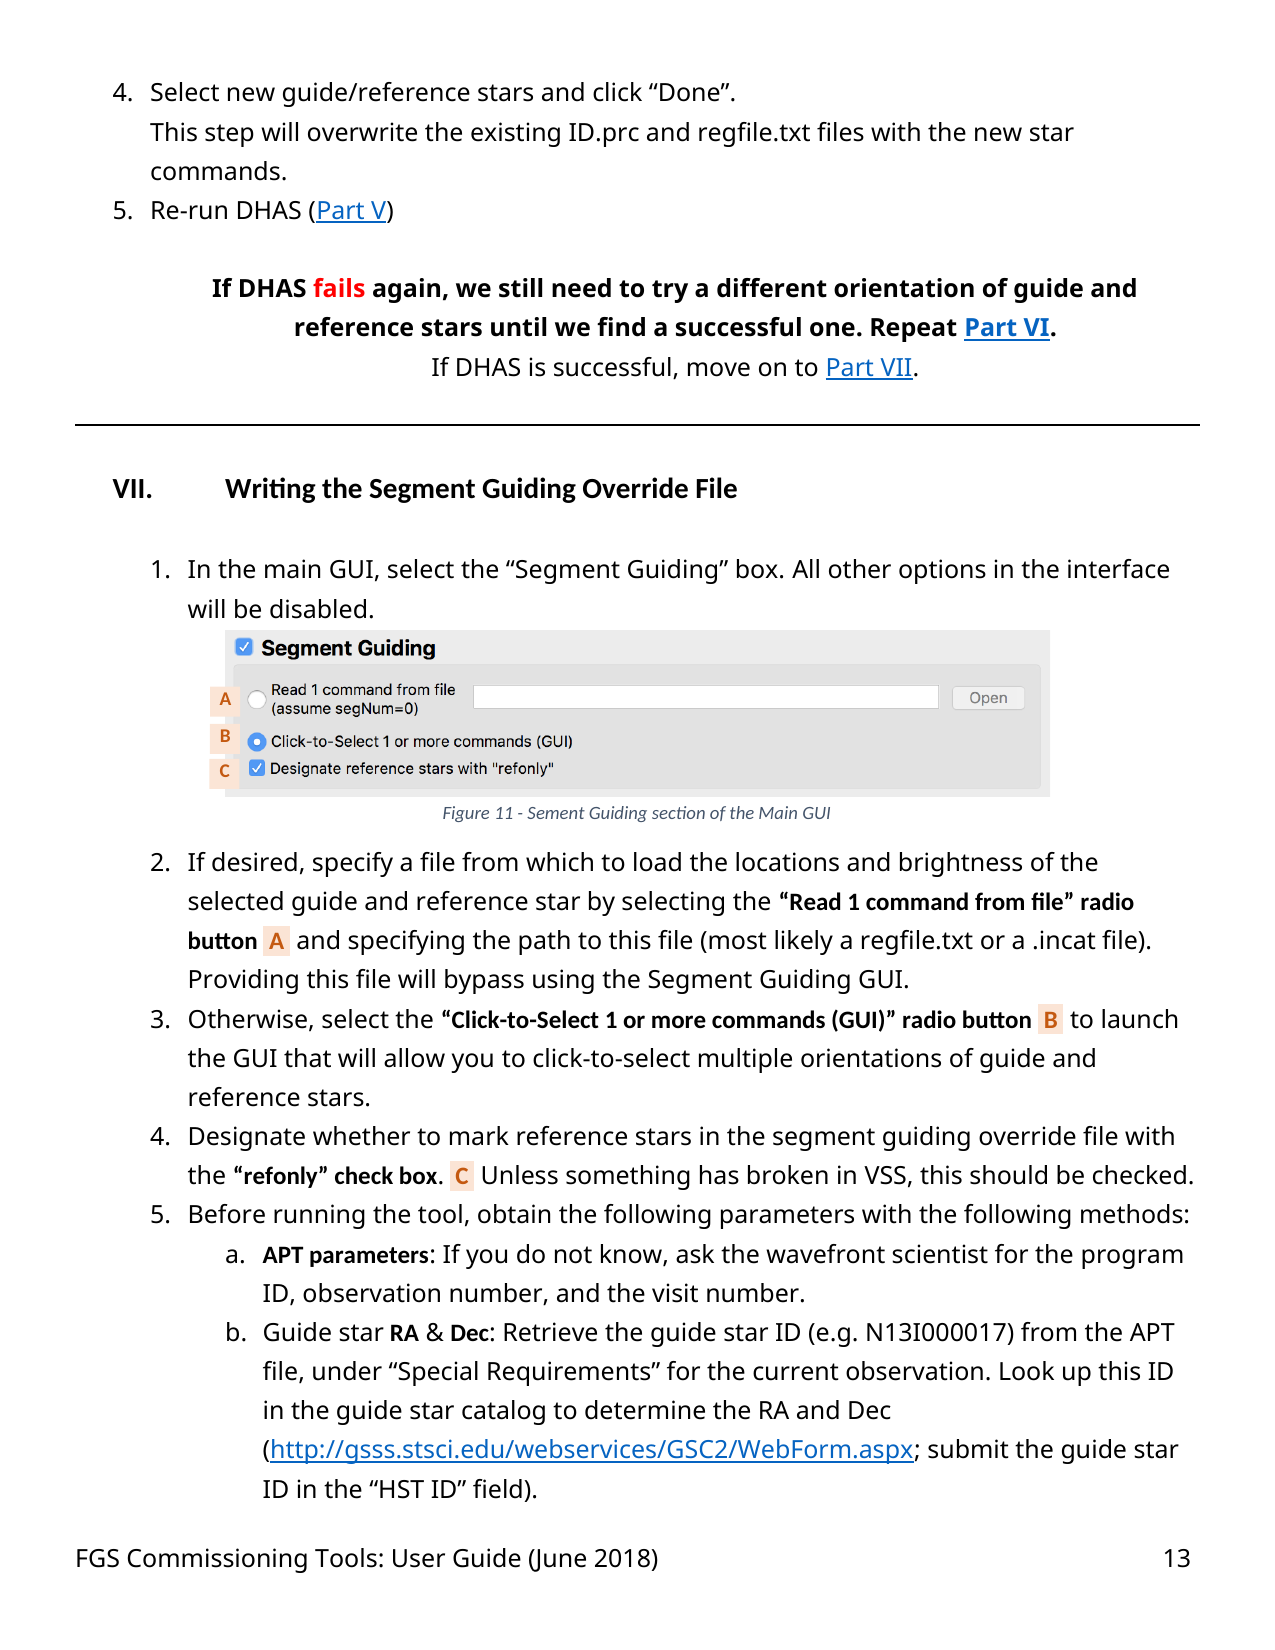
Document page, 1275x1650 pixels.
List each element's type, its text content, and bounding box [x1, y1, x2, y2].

list This step will overwrite the existing ID.prc and regfile.txt files with the new star commands. [150, 114, 1200, 187]
text If DHAS fails again, we still need to try a different orientation of guide and reference stars until we find a successful one. Repeat Part VI. [150, 271, 1200, 344]
picture [225, 630, 1050, 797]
list Re-run DHAS (Part V) [112, 192, 1200, 227]
list Writing the Segment Guiding Override File [112, 470, 1200, 506]
list Otherwise, select the “Click-to-Select 1 or more commands (GUI)” radio button B to launch the GUI that will allow you to click-to-select multiple orientations of guide and reference stars. [150, 1001, 1200, 1114]
list Guide star RA & Dec: Retrieve the guide star ID (e.g. N13I000017) from the APT file, under “Special Requirements” for the current observation. Look up this ID in the guide star catalog to determine the RA and Dec (http://gsss.stsci.edu/webservices/GSC2/WebForm.aspx; submit the guide star ID in the “HST ID” field). [225, 1315, 1200, 1505]
text Figure 11 - Sement Guiding section of the Main GUI [75, 801, 1200, 824]
list APT parameters: If you do not know, ask the wavefront scientist for the program ID, observation number, and the visit number. [225, 1236, 1200, 1309]
list Designate whether to mark reference stars in the segment guiding override file with the “refonly” check box. C Unless something has broken in VSS, this should be checked. [150, 1119, 1200, 1192]
list In the main GUI, select the “Segment Guiding” box. All other options in the interface will be disabled. [150, 552, 1200, 625]
text If DHAS is successful, move on to Part VII. [150, 349, 1200, 383]
list If desired, specify a file from which to load the locations and brightness of the selected guide and reference star by selecting the “Read 1 command from file” radio button A and specifying the path to this file (most likely a regfile.txt or a .incat file). Providing this file will bypass using the Segment Guiding GUI. [150, 845, 1200, 996]
list Select new guide/reference stars and click “Done”. [112, 75, 1200, 109]
list Before running the tool, obtain the following parameters with the following methods: [150, 1197, 1200, 1231]
